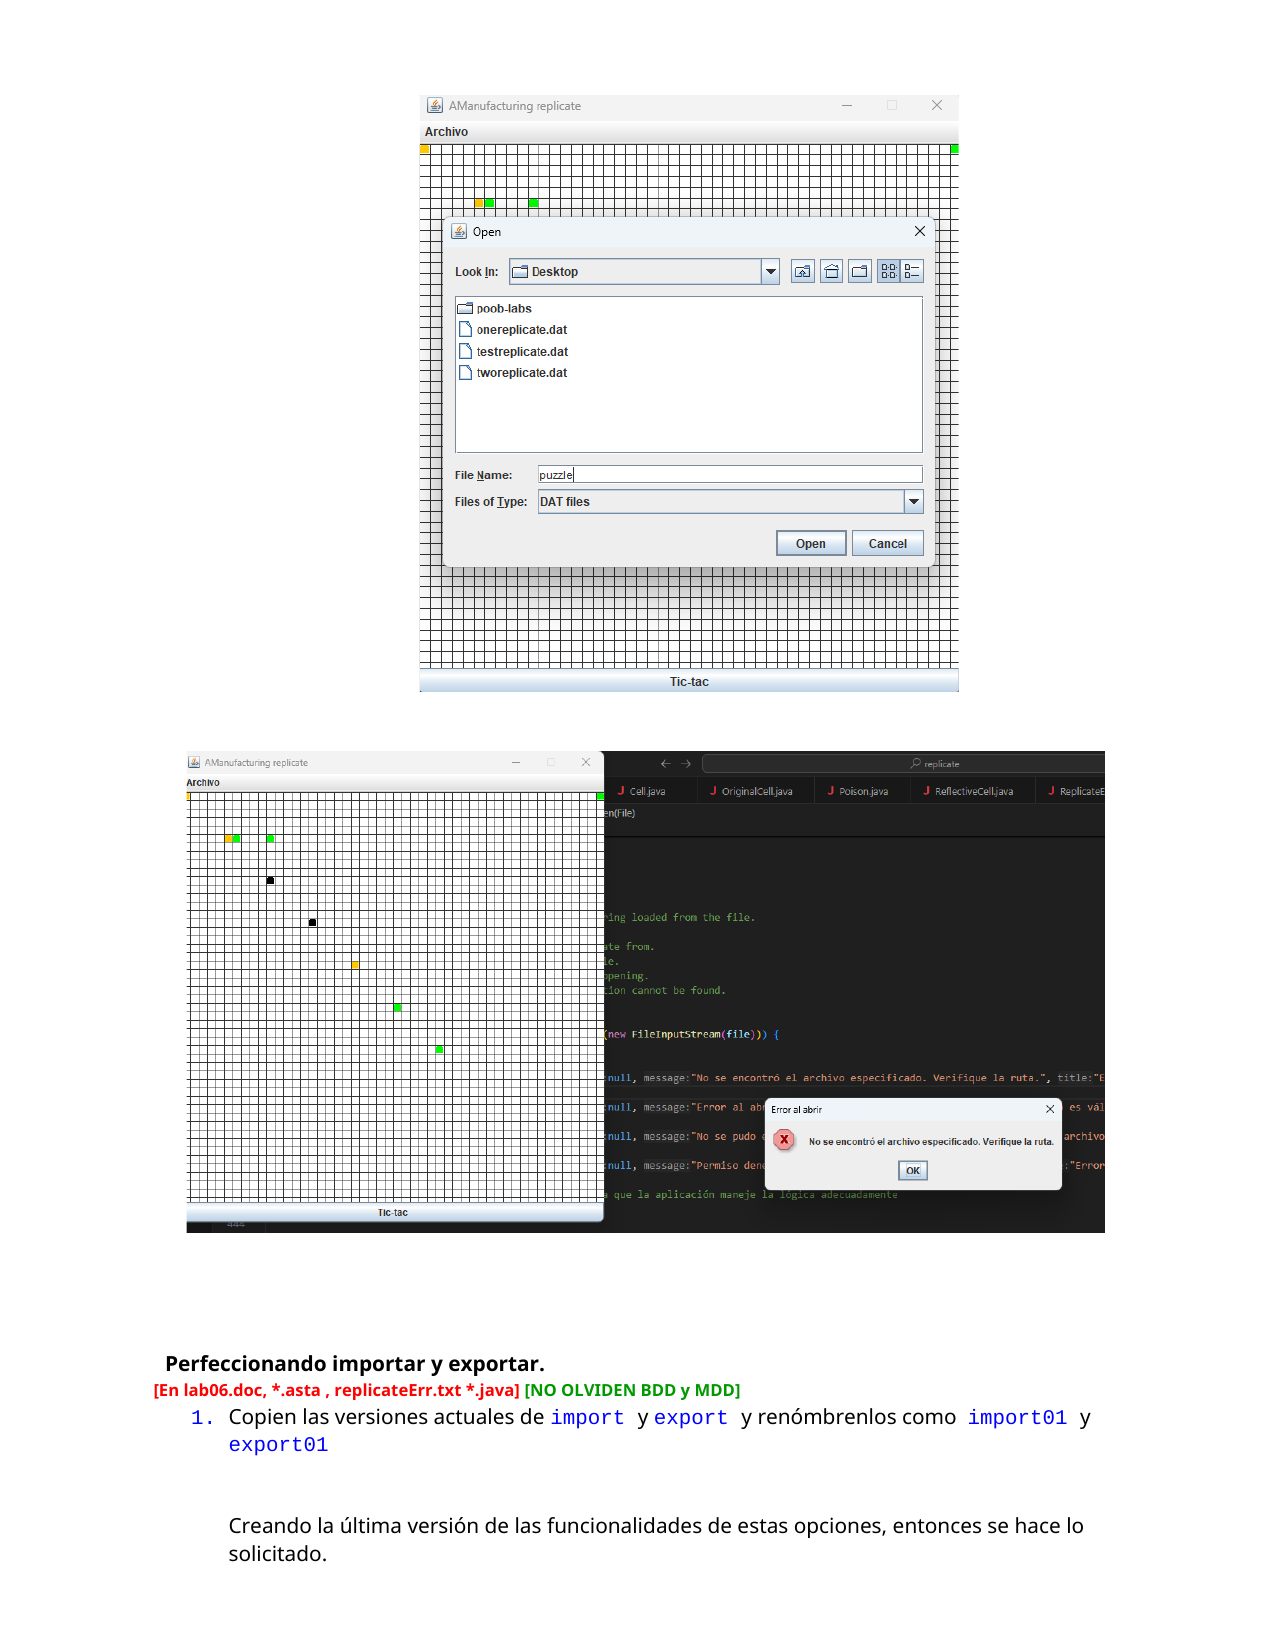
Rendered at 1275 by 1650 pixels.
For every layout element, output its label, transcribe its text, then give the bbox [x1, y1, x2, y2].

picture [419, 95, 959, 692]
text [En lab06.doc, *.asta , replicateErr.txt *.java] [NO OLVIDEN BDD y MDD] [153, 1378, 1181, 1401]
text Creando la última versión de las funcionalidades de estas opciones, entonces se hace lo solicitado. [228, 1511, 1181, 1568]
text export01 [228, 1434, 1181, 1458]
subtitle Perfeccionando importar y exportar. [153, 1349, 1181, 1378]
list Copien las versiones actuales de import y export y renómbrenlos como import01 y [191, 1402, 1181, 1430]
picture [186, 751, 1105, 1233]
